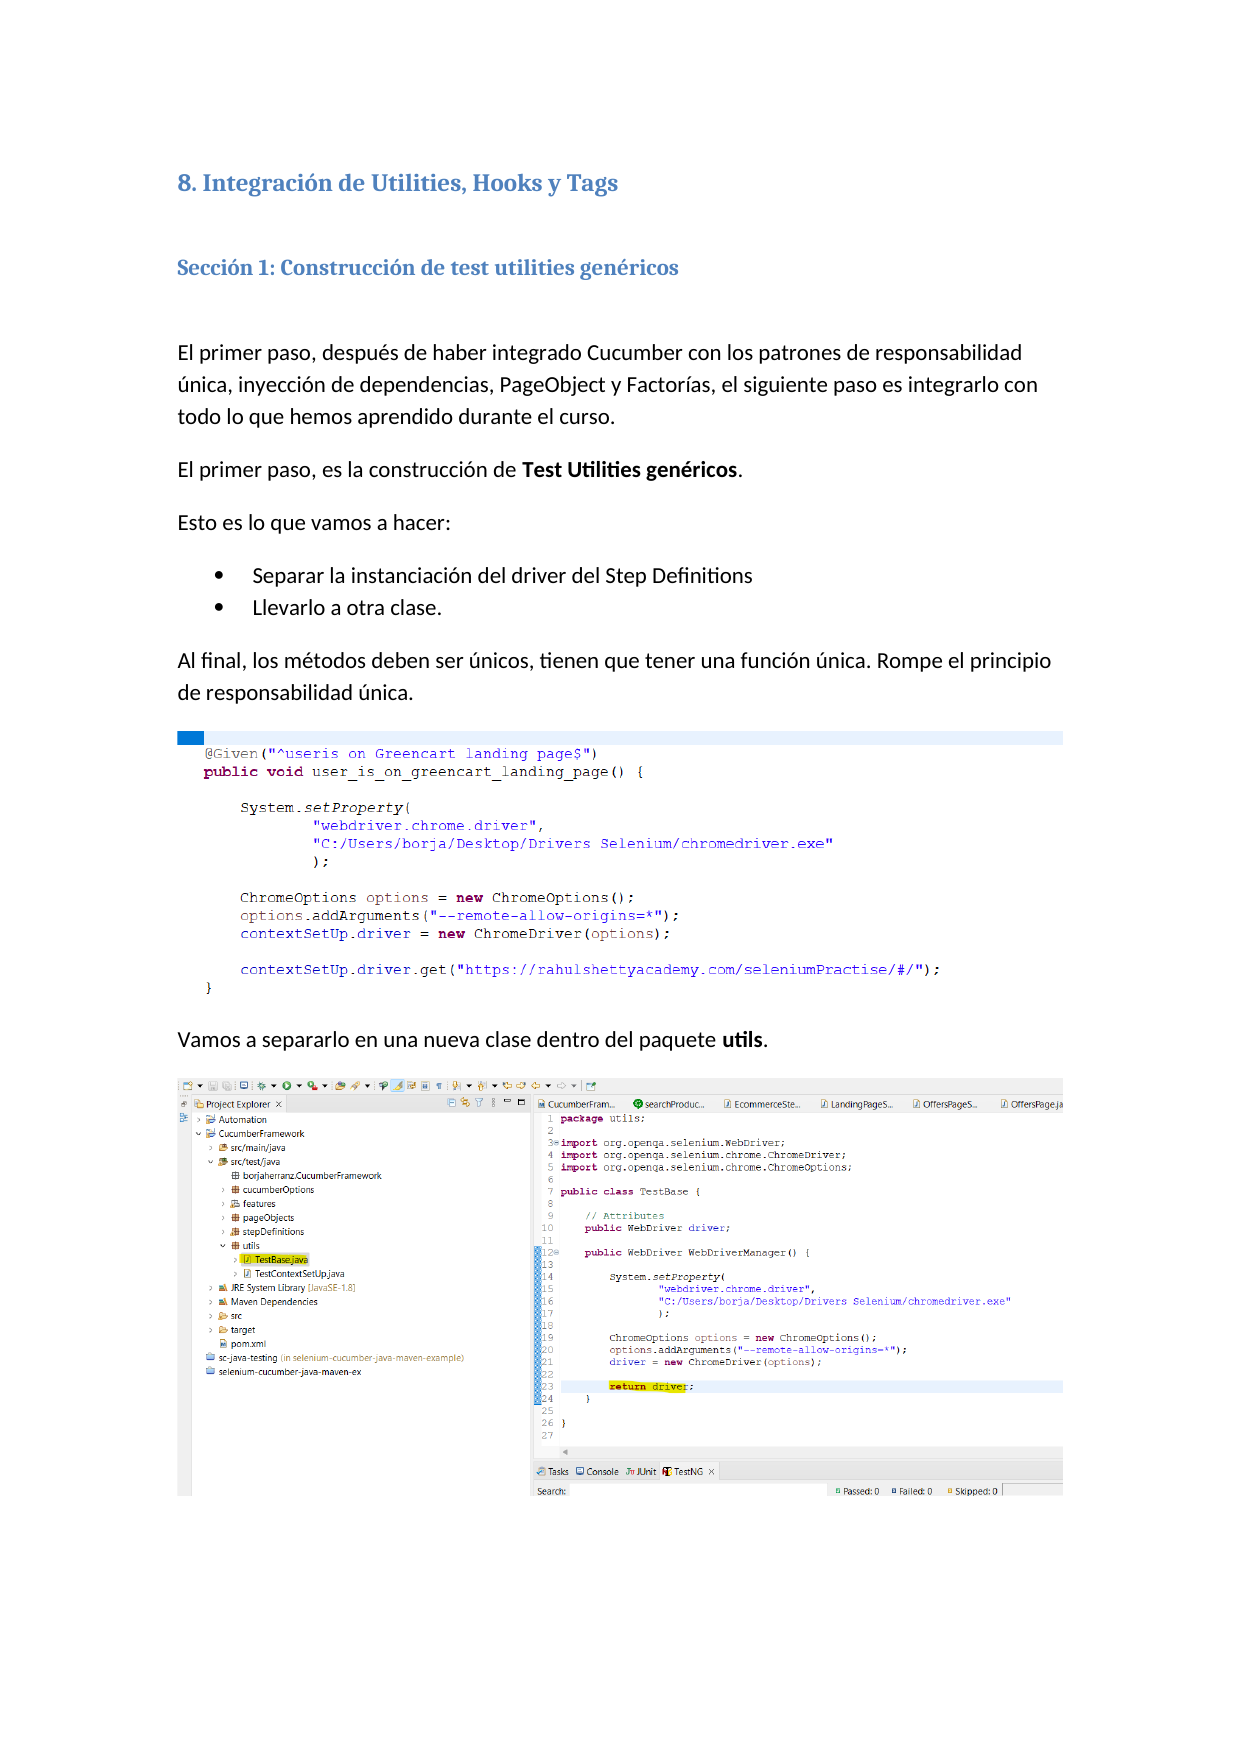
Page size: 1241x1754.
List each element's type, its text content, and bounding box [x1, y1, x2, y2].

text El primer paso, es la construcción de Test Utilities genéricos. [177, 455, 1063, 483]
text Vamos a separarlo en una nueva clase dentro del paquete utils. [177, 1026, 1063, 1053]
picture [177, 731, 1063, 1001]
subtitle 8. Integración de Utilities, Hooks y Tags [177, 168, 1063, 197]
text Al final, los métodos deben ser únicos, tienen que tener una función única. Rompe el principio de responsabilidad única. [177, 646, 1063, 707]
list Separar la instanciación del driver del Step Definitions [215, 561, 1063, 589]
text Esto es lo que vamos a hacer: [177, 508, 1063, 536]
picture [177, 1078, 1063, 1496]
text El primer paso, después de haber integrado Cucumber con los patrones de responsabilidad única, inyección de dependencias, PageObject y Factorías, el siguiente paso es integrarlo con todo lo que hemos aprendido durante el curso. [177, 338, 1063, 430]
list Llevarlo a otra clase. [215, 593, 1063, 621]
subtitle Sección 1: Construcción de test utilities genéricos [177, 254, 1063, 281]
